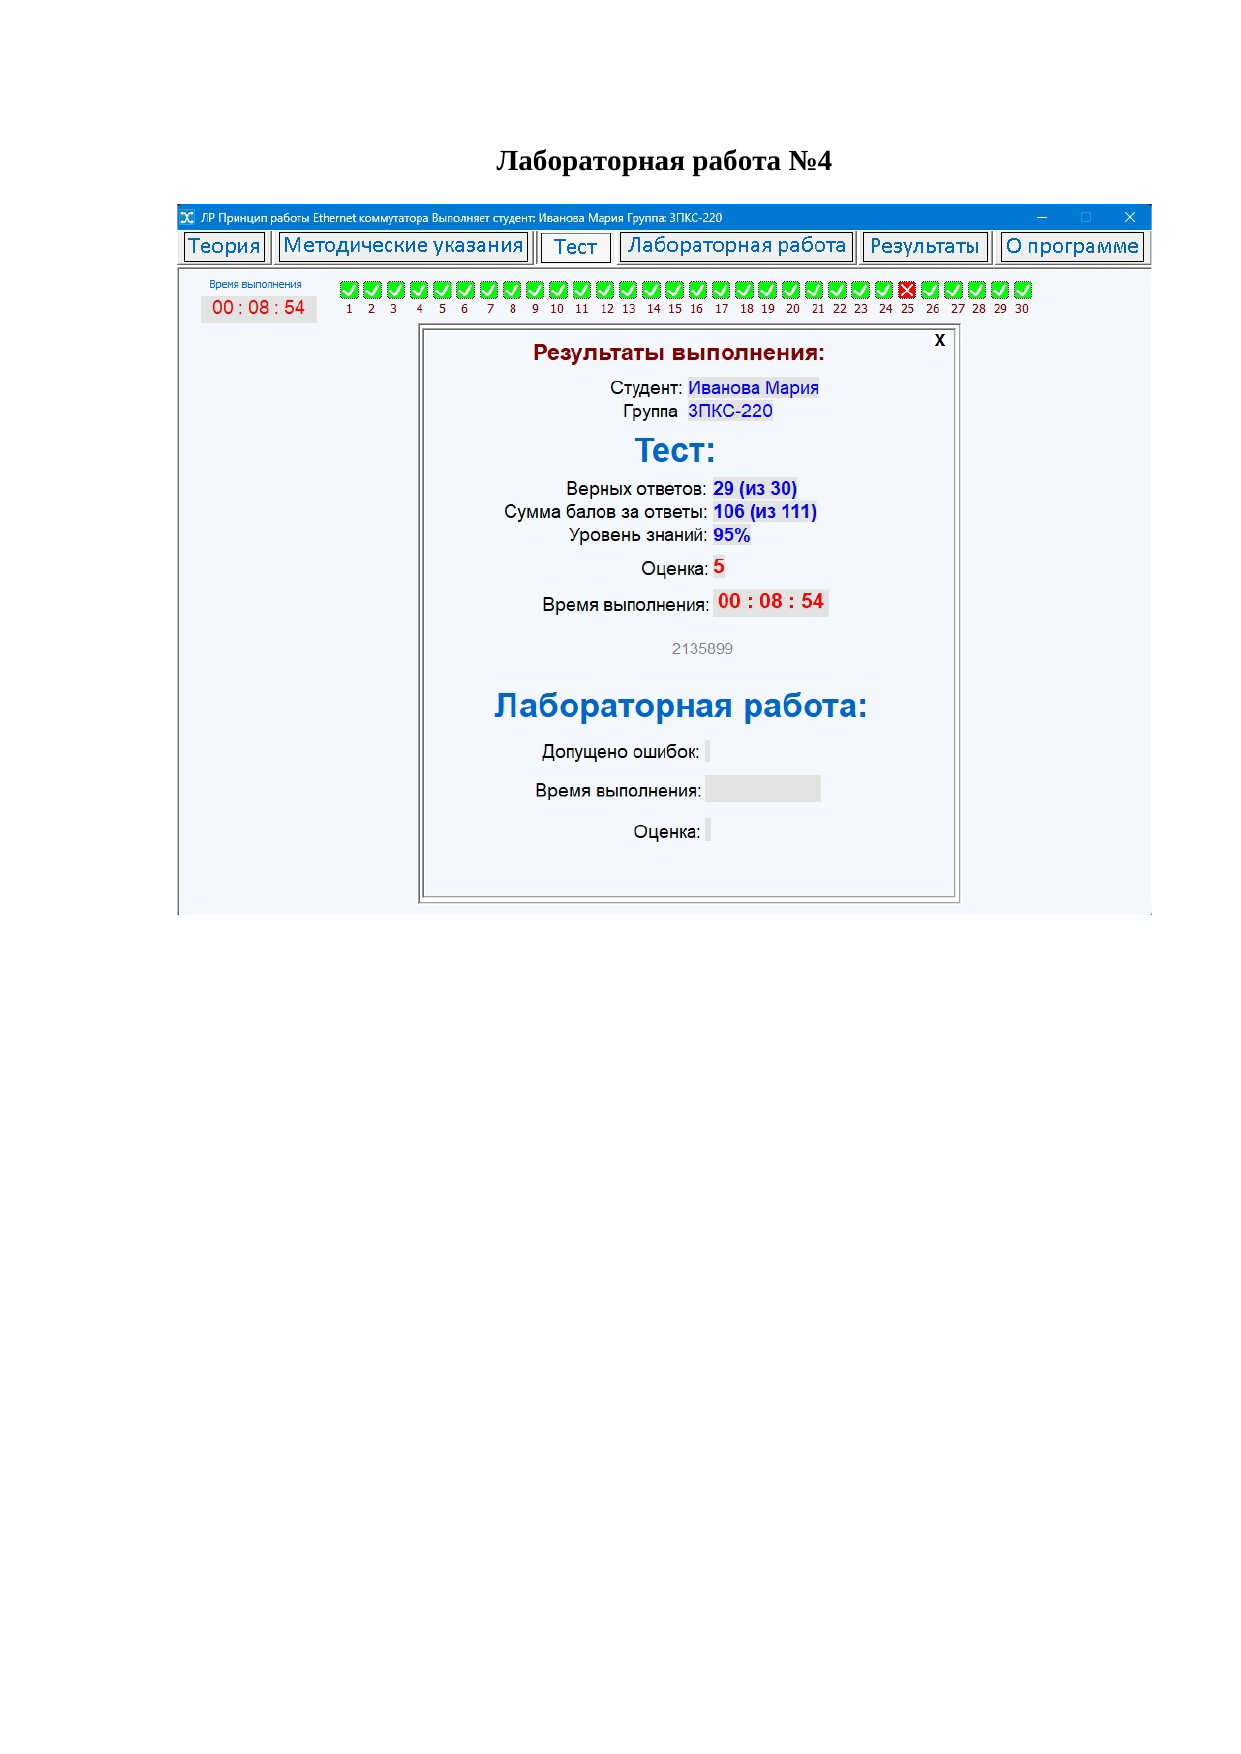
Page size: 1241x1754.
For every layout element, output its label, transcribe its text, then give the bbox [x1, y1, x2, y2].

picture [177, 204, 1152, 915]
subtitle Лабораторная работа №4 [177, 143, 1152, 177]
